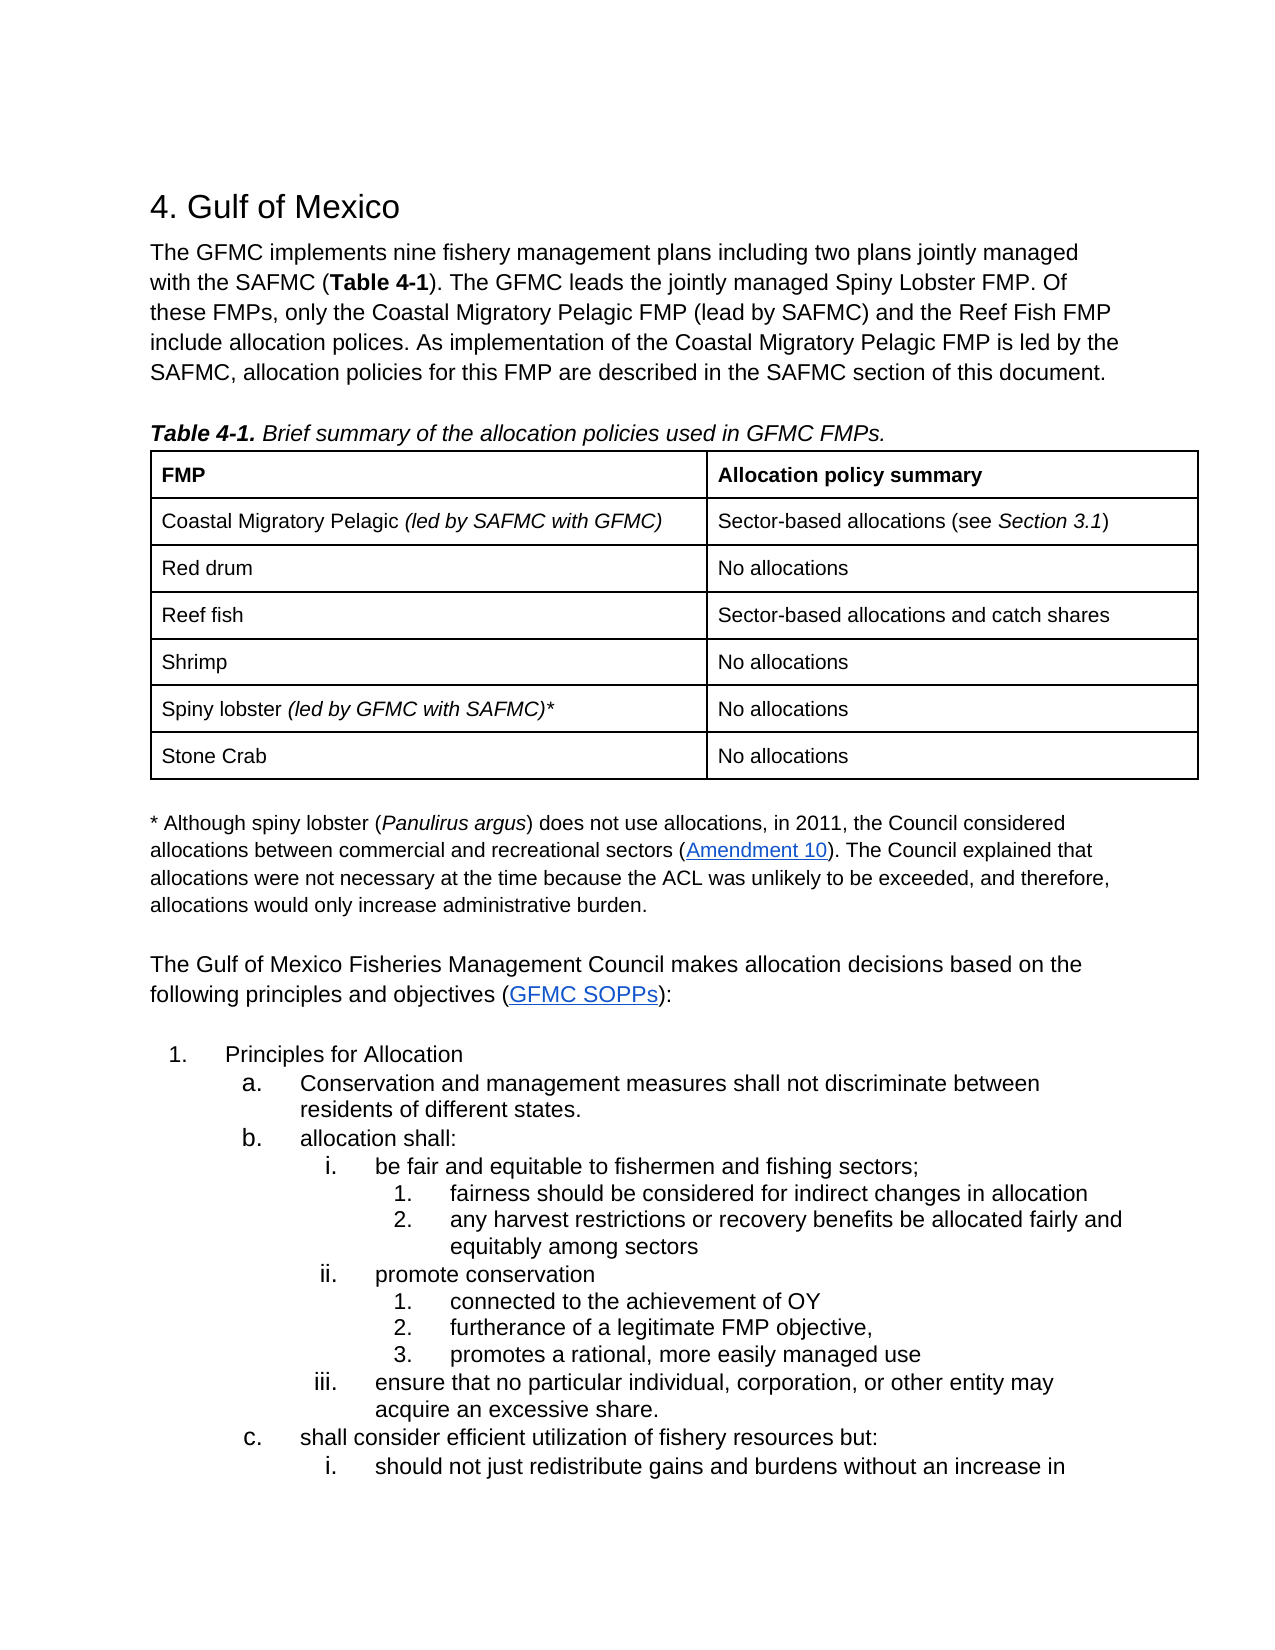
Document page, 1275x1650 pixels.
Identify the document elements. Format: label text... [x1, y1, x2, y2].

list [337, 1451, 1125, 1479]
text Table 4-1. Brief summary of the allocation policies used in GFMC FMPs. [150, 420, 1125, 446]
table_cell Sector-based allocations and catch shares [708, 593, 1197, 637]
table_cell Shrimp [152, 640, 706, 684]
text The GFMC implements nine fishery management plans including two plans jointly managed with the SAFMC (Table 4-1). The GFMC leads the jointly managed Spiny Lobster FMP. Of these FMPs, only the Coastal Migratory Pelagic FMP (lead by SAFMC) and the Reef Fish FMP include allocation polices. As implementation of the Coastal Migratory Pelagic FMP is led by the SAFMC, allocation policies for this FMP are described in the SAFMC section of this document. [150, 238, 1125, 386]
list any harvest restrictions or recovery benefits be allocated fairly and equitably among sectors [412, 1206, 1125, 1259]
list Conservation and management measures shall not discriminate between residents of different states. [262, 1067, 1125, 1123]
table_cell Red drum [152, 546, 706, 591]
list fairness should be considered for indirect changes in allocation [412, 1180, 1125, 1206]
text The Gulf of Mexico Fisheries Management Council makes allocation decisions based on the following principles and objectives (GFMC SOPPs): [150, 951, 1125, 1007]
table_cell No allocations [708, 546, 1197, 591]
list furtherance of a legitimate FMP objective, [412, 1314, 1125, 1341]
table_cell No allocations [708, 686, 1197, 731]
table_header Allocation policy summary [708, 452, 1197, 497]
table_cell No allocations [708, 733, 1197, 778]
list be fair and equitable to fishermen and fishing sectors; [337, 1151, 1125, 1180]
table_cell Spiny lobster (led by GFMC with SAFMC)* [152, 686, 706, 731]
list promote conservation [337, 1259, 1125, 1288]
subtitle 4. Gulf of Mexico [150, 187, 1125, 226]
table_cell Stone Crab [152, 733, 706, 778]
list connected to the achievement of OY [412, 1288, 1125, 1314]
text * Although spiny lobster (Panulirus argus) does not use allocations, in 2011, the Council considered allocations between commercial and recreational sectors (Amendment 10). The Council explained that allocations were not necessary at the time because the ACL was unlikely to be exceeded, and therefore, allocations would only increase administrative burden. [150, 810, 1125, 917]
list shall consider efficient utilization of fishery resources but: [262, 1422, 1125, 1451]
table_cell Sector-based allocations (see Section 3.1) [708, 499, 1197, 544]
table_cell Reef fish [152, 593, 706, 637]
table_cell Coastal Migratory Pelagic (led by SAFMC with GFMC) [152, 499, 706, 544]
list Principles for Allocation [187, 1041, 1125, 1067]
table_cell No allocations [708, 640, 1197, 684]
list promotes a rational, more easily managed use [412, 1341, 1125, 1367]
list allocation shall: [262, 1123, 1125, 1151]
list ensure that no particular individual, corporation, or other entity may acquire an excessive share. [337, 1367, 1125, 1422]
table_header FMP [152, 452, 706, 497]
